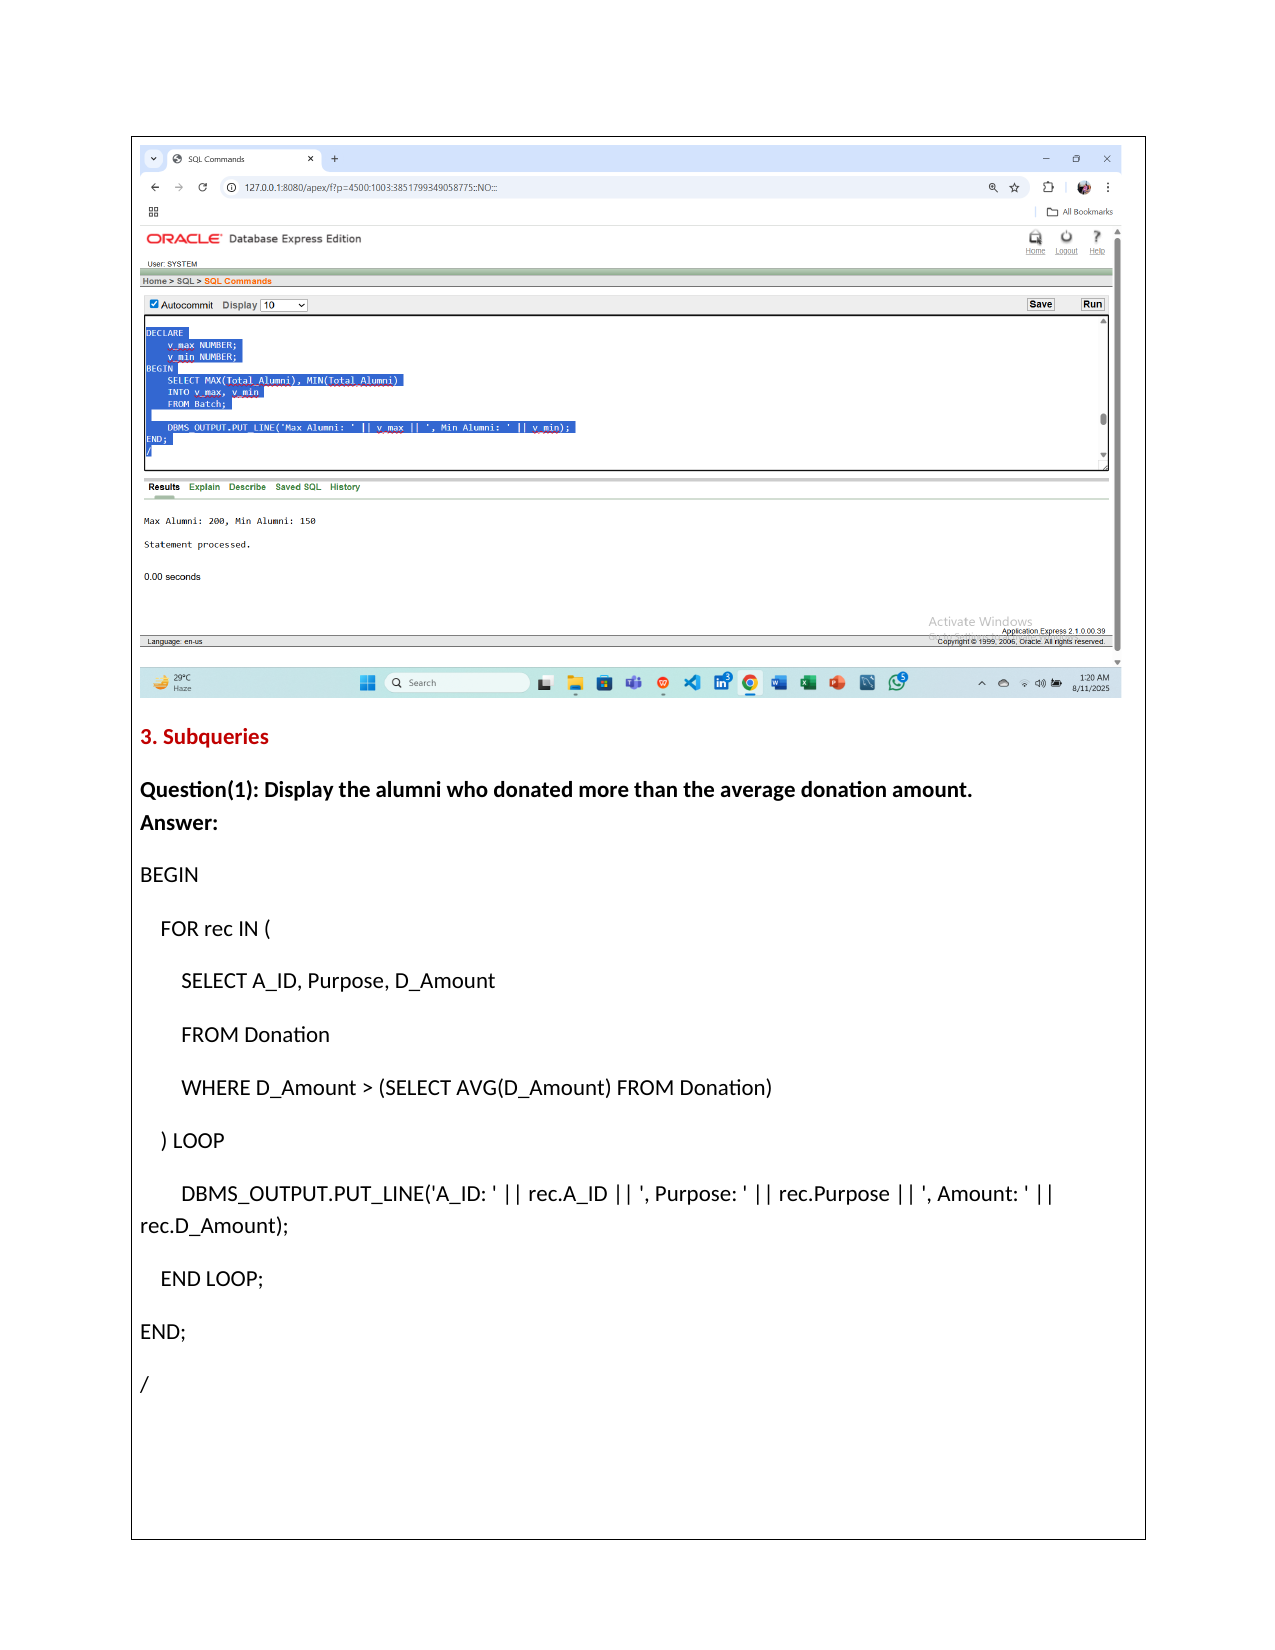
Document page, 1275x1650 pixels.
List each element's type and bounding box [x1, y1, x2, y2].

picture [140, 145, 1122, 698]
